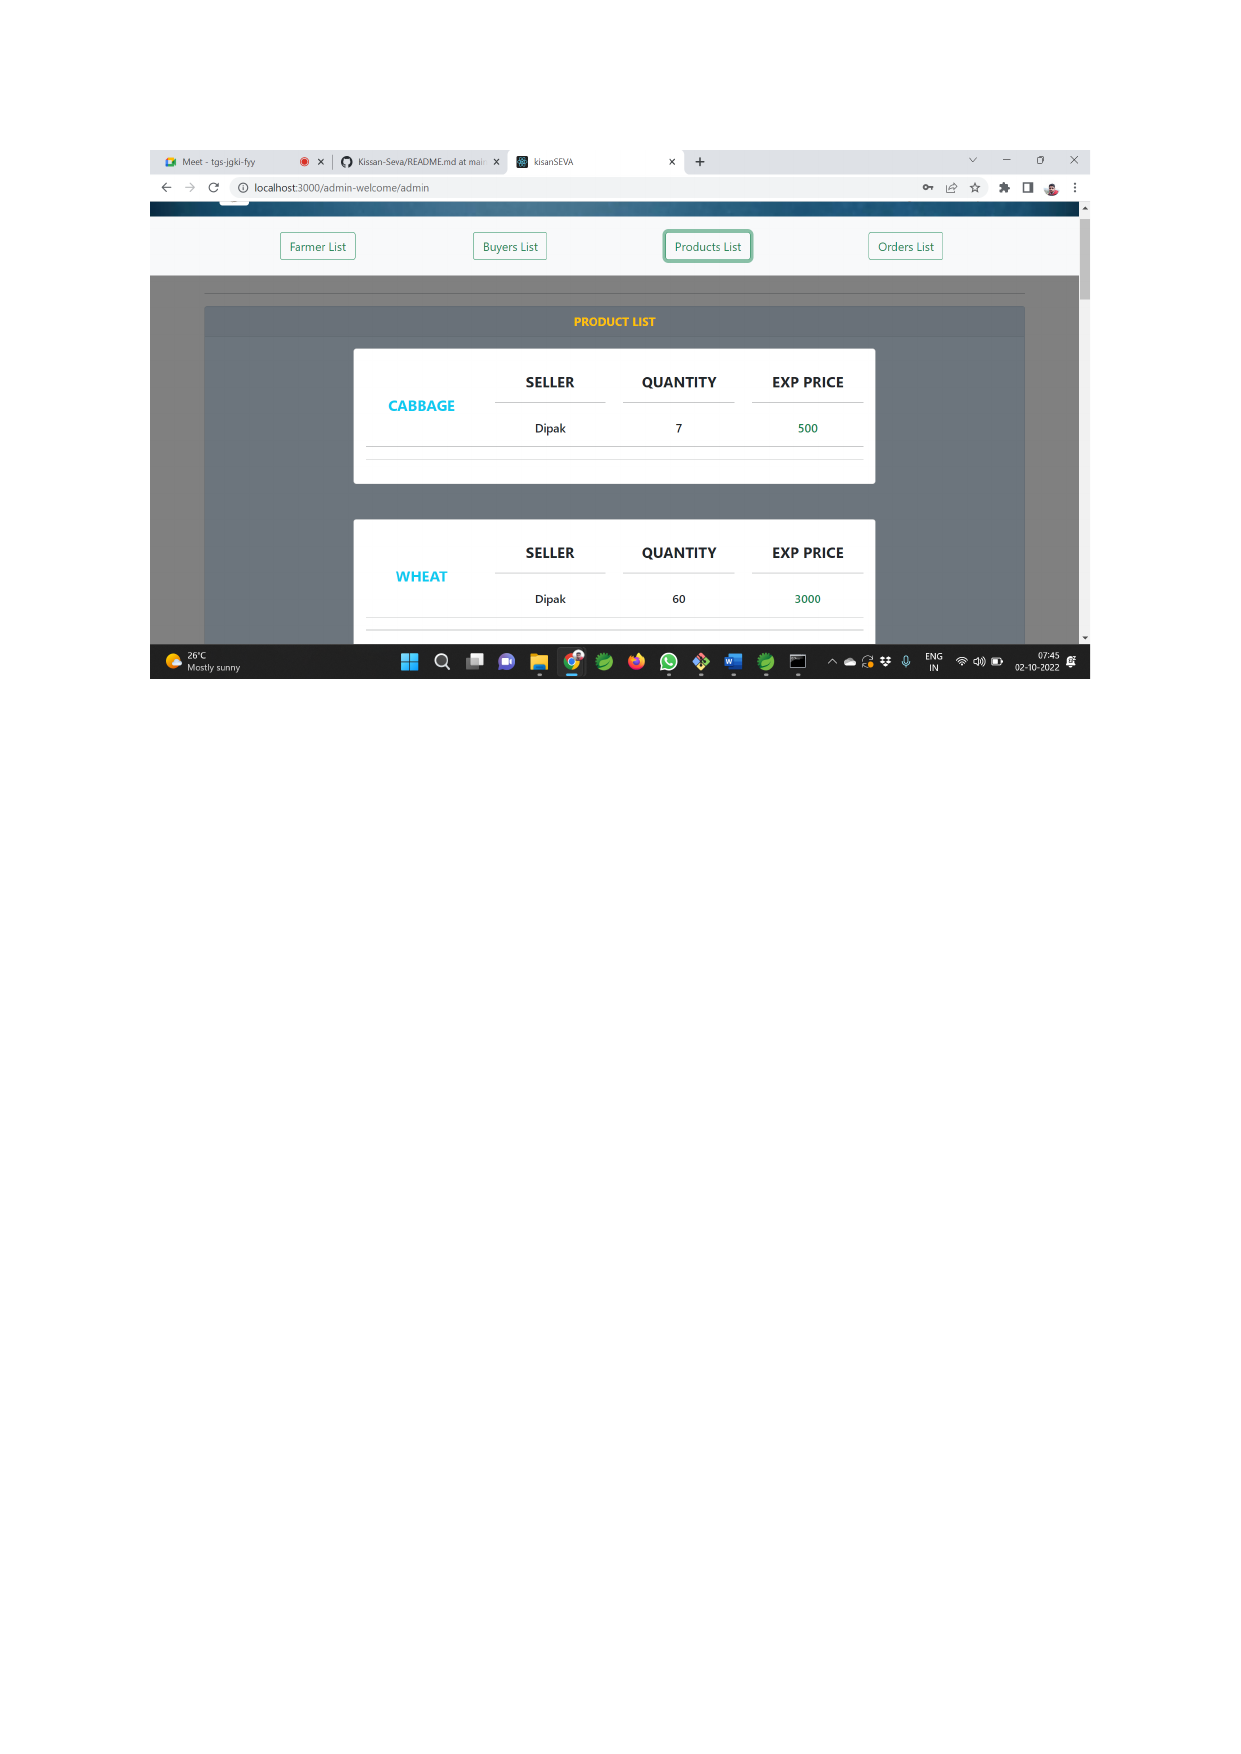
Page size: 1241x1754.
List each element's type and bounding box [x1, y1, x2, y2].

picture [150, 150, 1091, 679]
